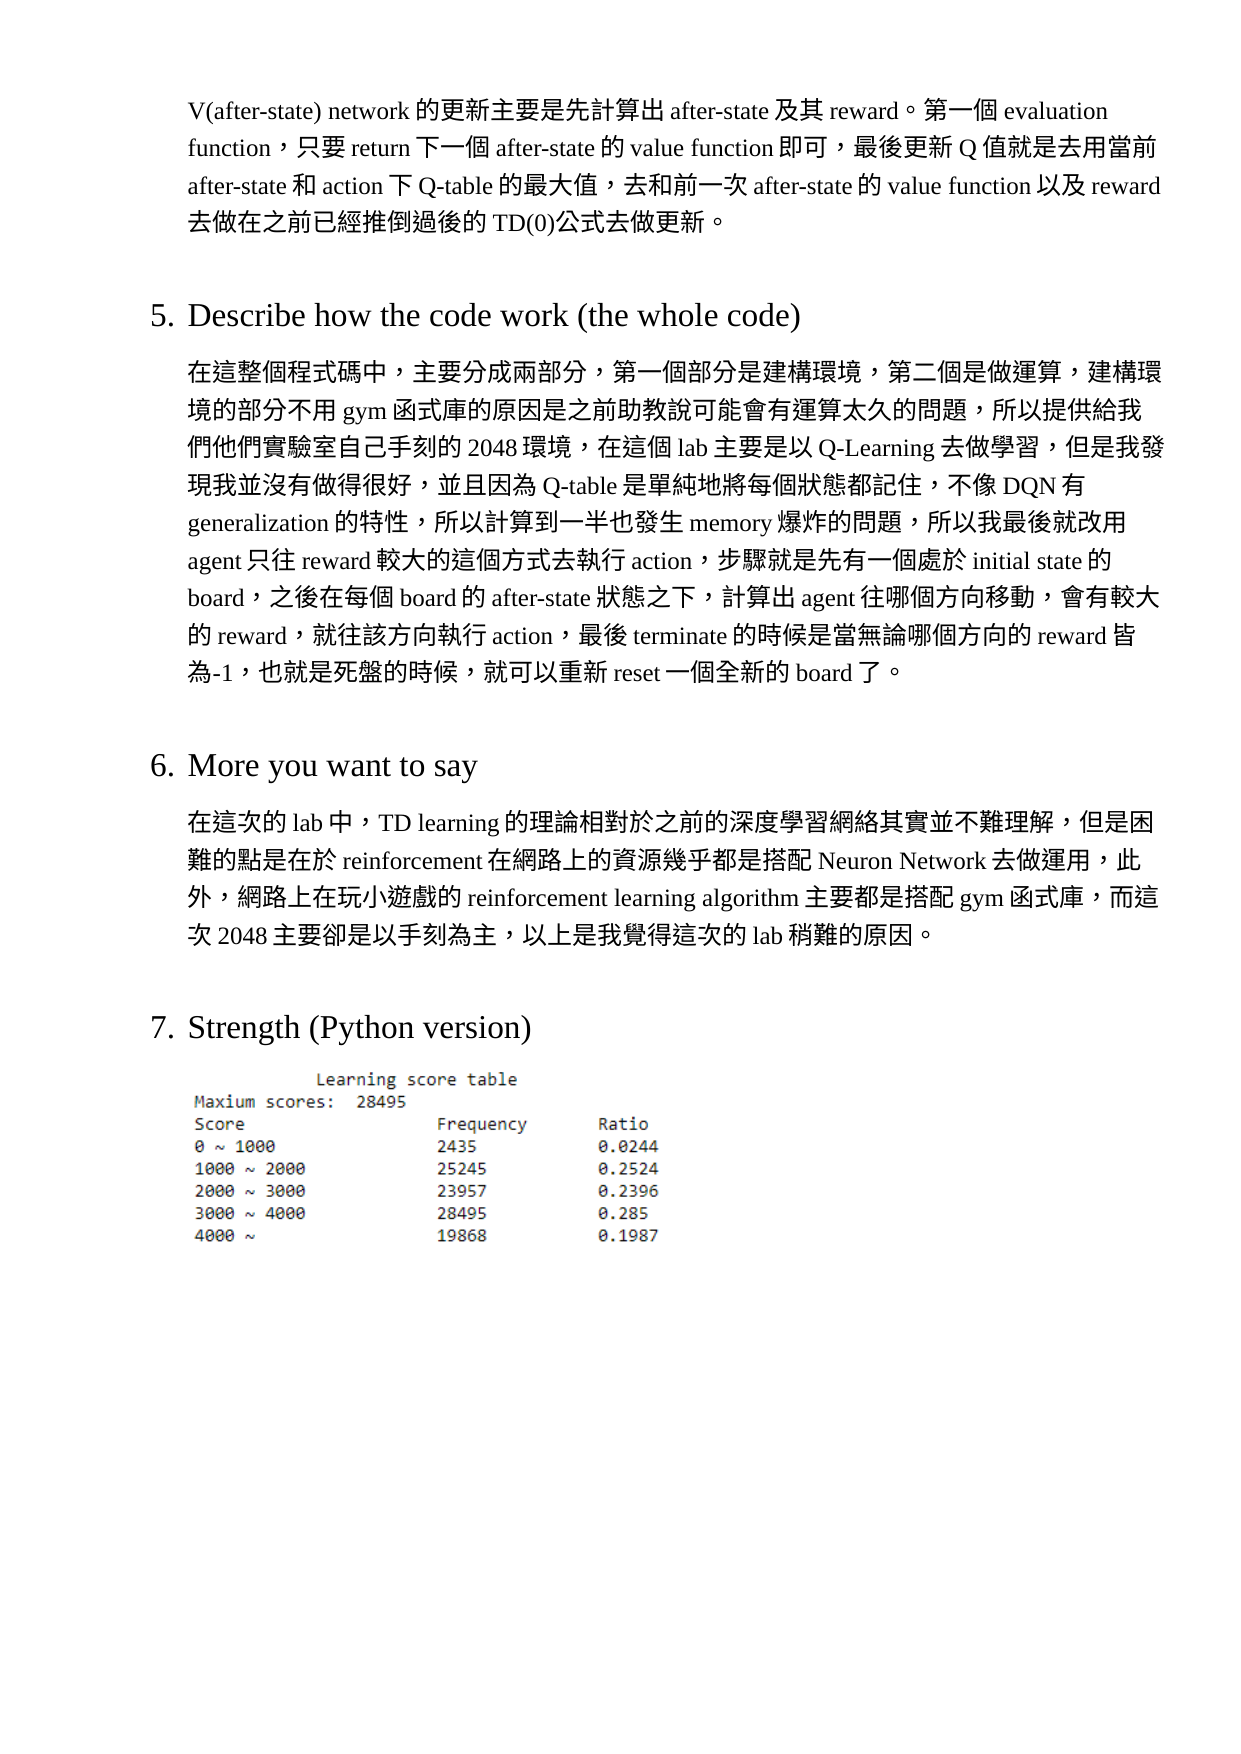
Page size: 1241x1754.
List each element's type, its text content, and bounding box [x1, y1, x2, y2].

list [187, 89, 1165, 239]
list Strength (Python version) [150, 989, 1165, 1064]
list More you want to say [150, 727, 1165, 802]
picture [187, 1064, 669, 1252]
list 在這次的lab中，TD learning的理論相對於之前的深度學習網絡其實並不難理解，但是困難的點是在於reinforcement在網路上的資源幾乎都是搭配Neuron Network去做運用，此外，網路上在玩小遊戲的reinforcement learning algorithm主要都是搭配gym函式庫，而這次2048主要卻是以手刻為主，以上是我覺得這次的lab稍難的原因。 [187, 802, 1165, 952]
list 在這整個程式碼中，主要分成兩部分，第一個部分是建構環境，第二個是做運算，建構環境的部分不用gym函式庫的原因是之前助教說可能會有運算太久的問題，所以提供給我們他們實驗室自己手刻的2048環境，在這個lab主要是以Q-Learning去做學習，但是我發現我並沒有做得很好，並且因為Q-table是單純地將每個狀態都記住，不像DQN有generalization的特性，所以計算到一半也發生memory爆炸的問題，所以我最後就改用agent只往reward較大的這個方式去執行action，步驟就是先有一個處於initial state的board，之後在每個board的after-state狀態之下，計算出agent往哪個方向移動，會有較大的reward，就往該方向執行action，最後terminate的時候是當無論哪個方向的reward皆為-1，也就是死盤的時候，就可以重新reset一個全新的board了。 [187, 352, 1165, 689]
list Describe how the code work (the whole code) [150, 277, 1165, 352]
